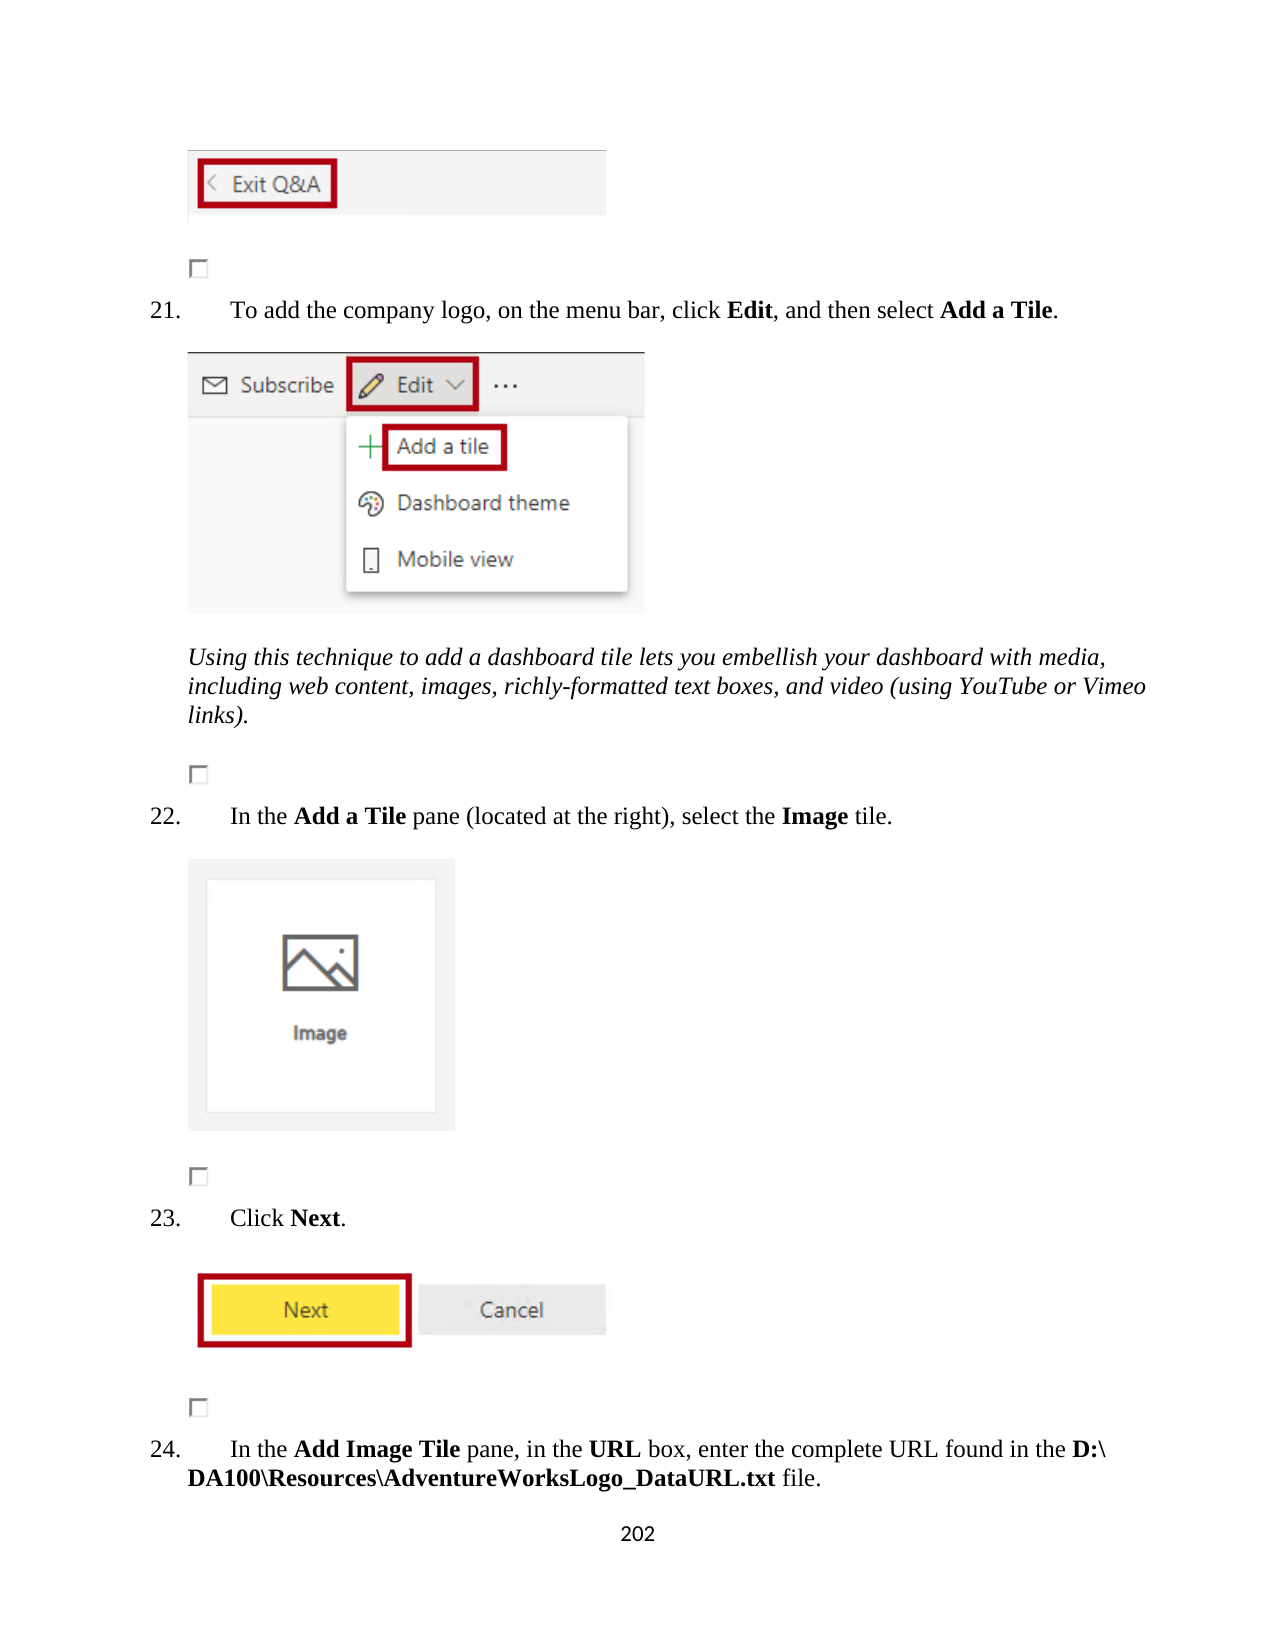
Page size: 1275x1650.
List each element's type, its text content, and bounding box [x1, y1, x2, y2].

picture [187, 150, 607, 223]
picture [187, 859, 456, 1131]
text Using this technique to add a dashboard tile lets you embellish your dashboard with media, including web content, images, richly-formatted text boxes, and video (using YouTube or Vimeo links). [187, 642, 1162, 728]
picture [187, 1261, 628, 1362]
list In the Add Image Tile pane, in the URL box, enter the complete URL found in the D:\DA100\Resources\AdventureWorksLogo_DataURL.txt file. [150, 1391, 1162, 1492]
list To add the company logo, on the menu bar, click Edit, and then select Add a Tile. [150, 251, 1162, 323]
picture [187, 352, 645, 614]
list In the Add a Tile pane (located at the right), select the Image tile. [150, 758, 1162, 830]
list Click Next. [150, 1160, 1162, 1232]
